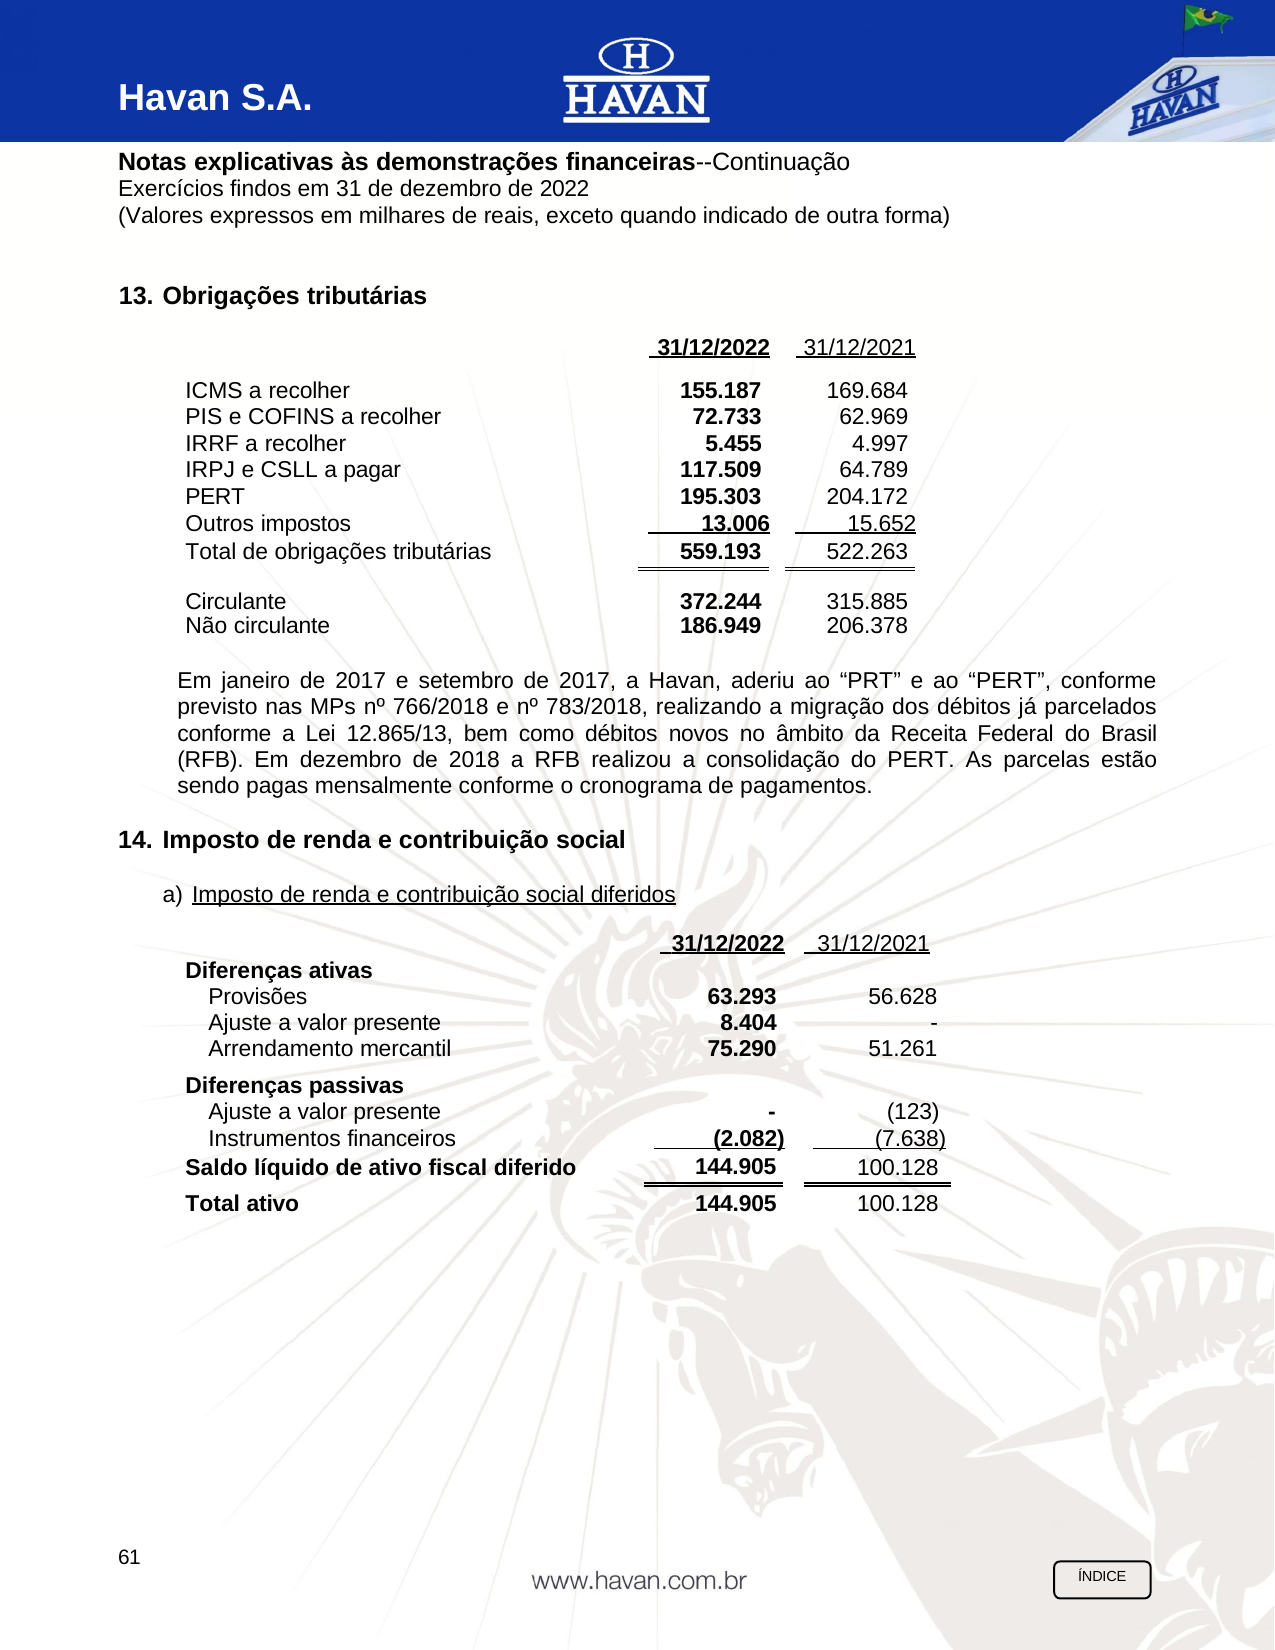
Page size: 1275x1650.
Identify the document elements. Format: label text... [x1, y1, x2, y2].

text ÍNDICE [102, 1569, 1126, 1584]
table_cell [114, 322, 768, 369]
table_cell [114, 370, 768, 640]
text (Valores expressos em milhares de reais, exceto quando indicado de outra forma) [118, 202, 1196, 228]
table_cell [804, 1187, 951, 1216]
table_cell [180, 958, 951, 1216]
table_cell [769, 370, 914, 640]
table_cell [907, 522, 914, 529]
subtitle Imposto de renda e contribuição social [118, 826, 1196, 854]
text Exercícios findos em 31 de dezembro de 2022 [118, 176, 1196, 202]
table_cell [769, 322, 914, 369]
text Em janeiro de 2017 e setembro de 2017, a Havan, aderiu ao “PRT” e ao “PERT”, conforme previsto nas MPs nº 766/2018 e nº 783/2018, realizando a migração dos débitos já parcelados conforme a Lei 12.865/13, bem como débitos novos no âmbito da Receita Federal do Brasil (RFB). Em dezembro de 2018 a RFB realizou a consolidação do PERT. As parcelas estão sendo pagas mensalmente conforme o cronograma de pagamentos. [177, 667, 1158, 799]
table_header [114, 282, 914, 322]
text Notas explicativas às demonstrações financeiras--Continuação [118, 147, 1196, 176]
list Imposto de renda e contribuição social diferidos [162, 881, 1196, 907]
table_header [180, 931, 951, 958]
text 61 [118, 1547, 1196, 1569]
subtitle Havan S.A. [118, 75, 1196, 118]
picture [0, 0, 1275, 1650]
